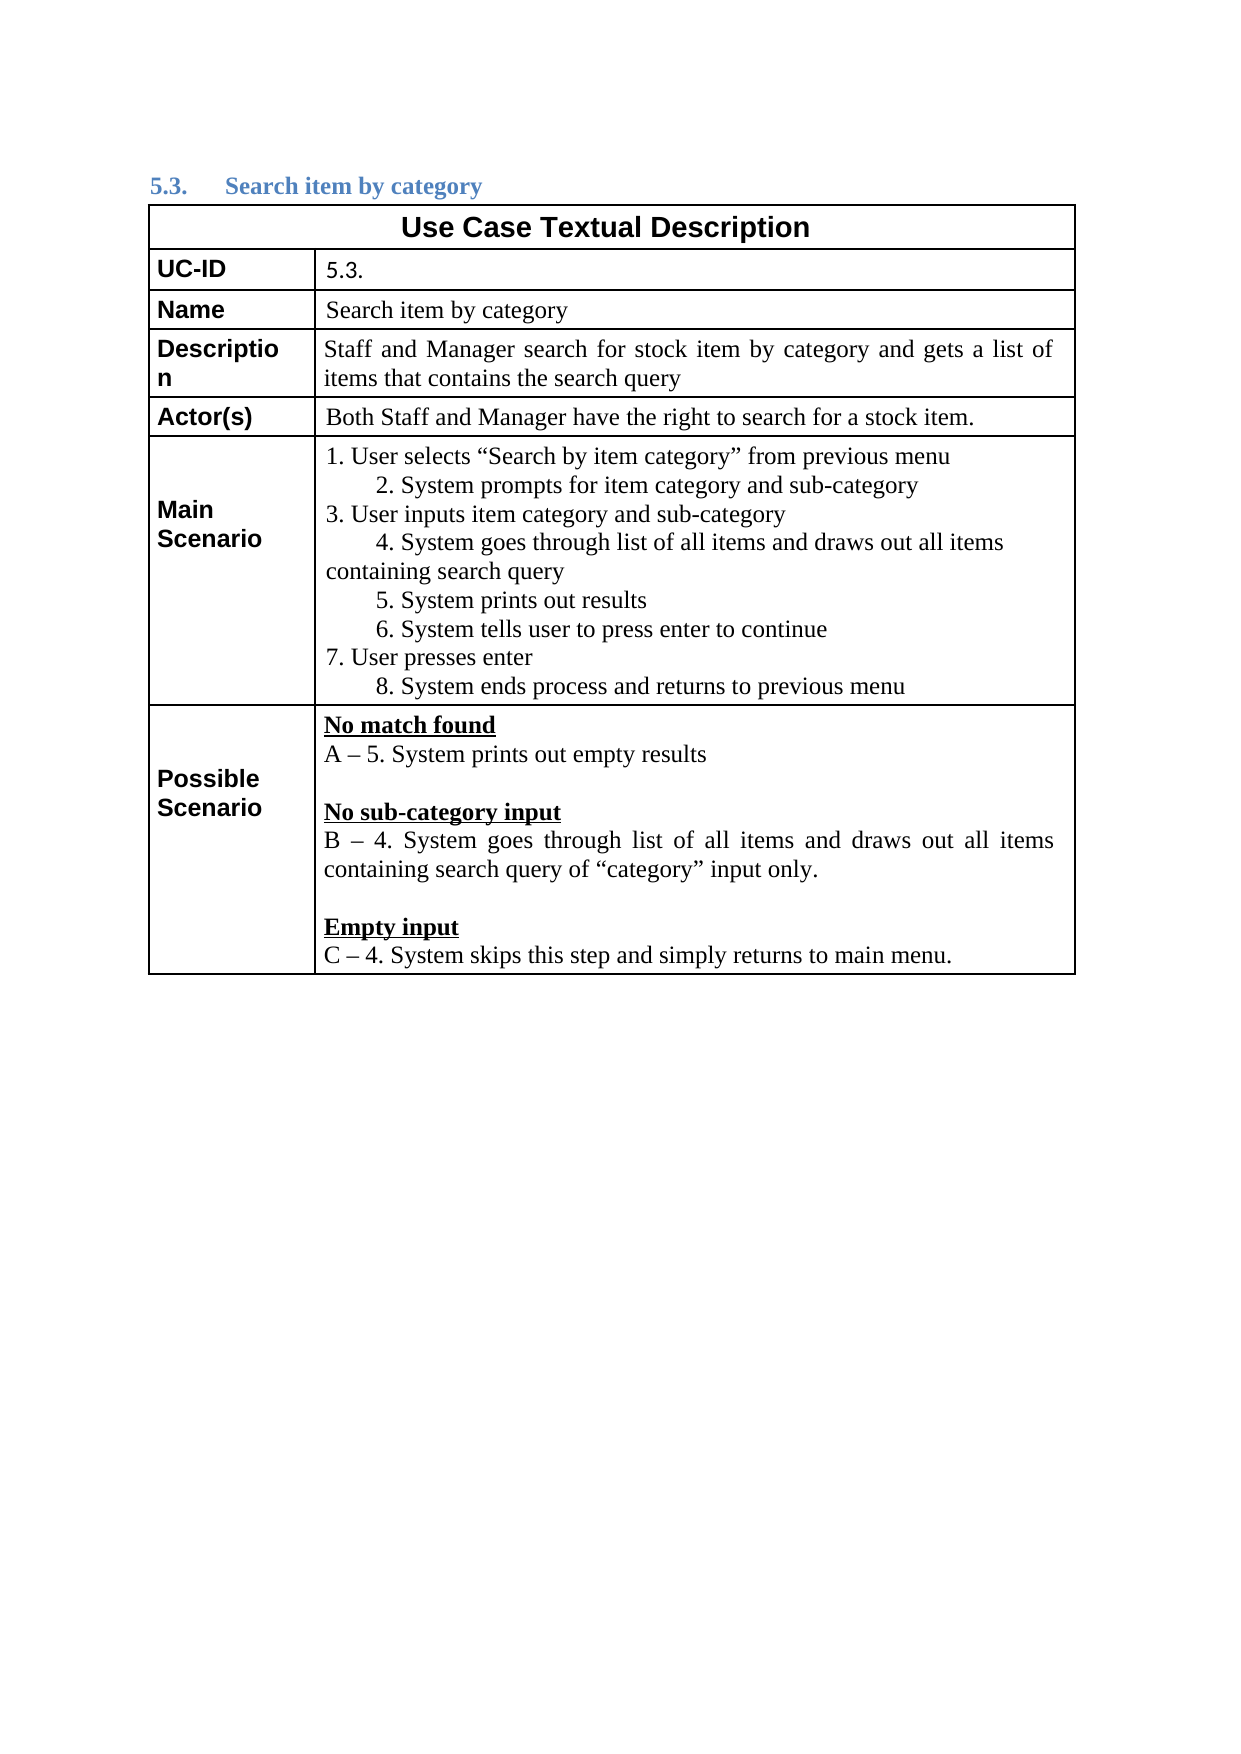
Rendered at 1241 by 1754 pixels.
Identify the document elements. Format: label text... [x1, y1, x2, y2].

table_cell Search item by category [316, 291, 1074, 328]
table_cell UC-ID [150, 250, 314, 289]
table_cell Possible Scenario [150, 706, 314, 973]
table_cell Actor(s) [150, 398, 314, 435]
table_cell Staff and Manager search for stock item by category and gets a list of items that contains the search query [316, 330, 1074, 396]
table_cell Both Staff and Manager have the right to search for a stock item. [316, 398, 1074, 435]
table_cell 1. User selects “Search by item category” from previous menu 2. System prompts for item category and sub-category 3. User inputs item category and sub-category 4. System goes through list of all items and draws out all items containing search query 5. System prints out results 6. System tells user to press enter to continue 7. User presses enter 8. System ends process and returns to previous menu [316, 437, 1074, 704]
subtitle 5.3. Search item by category [150, 171, 1090, 199]
table_cell No match found A – 5. System prints out empty results No sub-category input B – 4. System goes through list of all items and draws out all items containing search query of “category” input only. Empty input C – 4. System skips this step and simply returns to main menu. [316, 706, 1074, 973]
table_cell Main Scenario [150, 437, 314, 704]
table_cell Description [150, 330, 314, 396]
table_cell 5.3. [316, 250, 1074, 289]
table_header Use Case Textual Description [150, 206, 1074, 248]
table_cell Name [150, 291, 314, 328]
